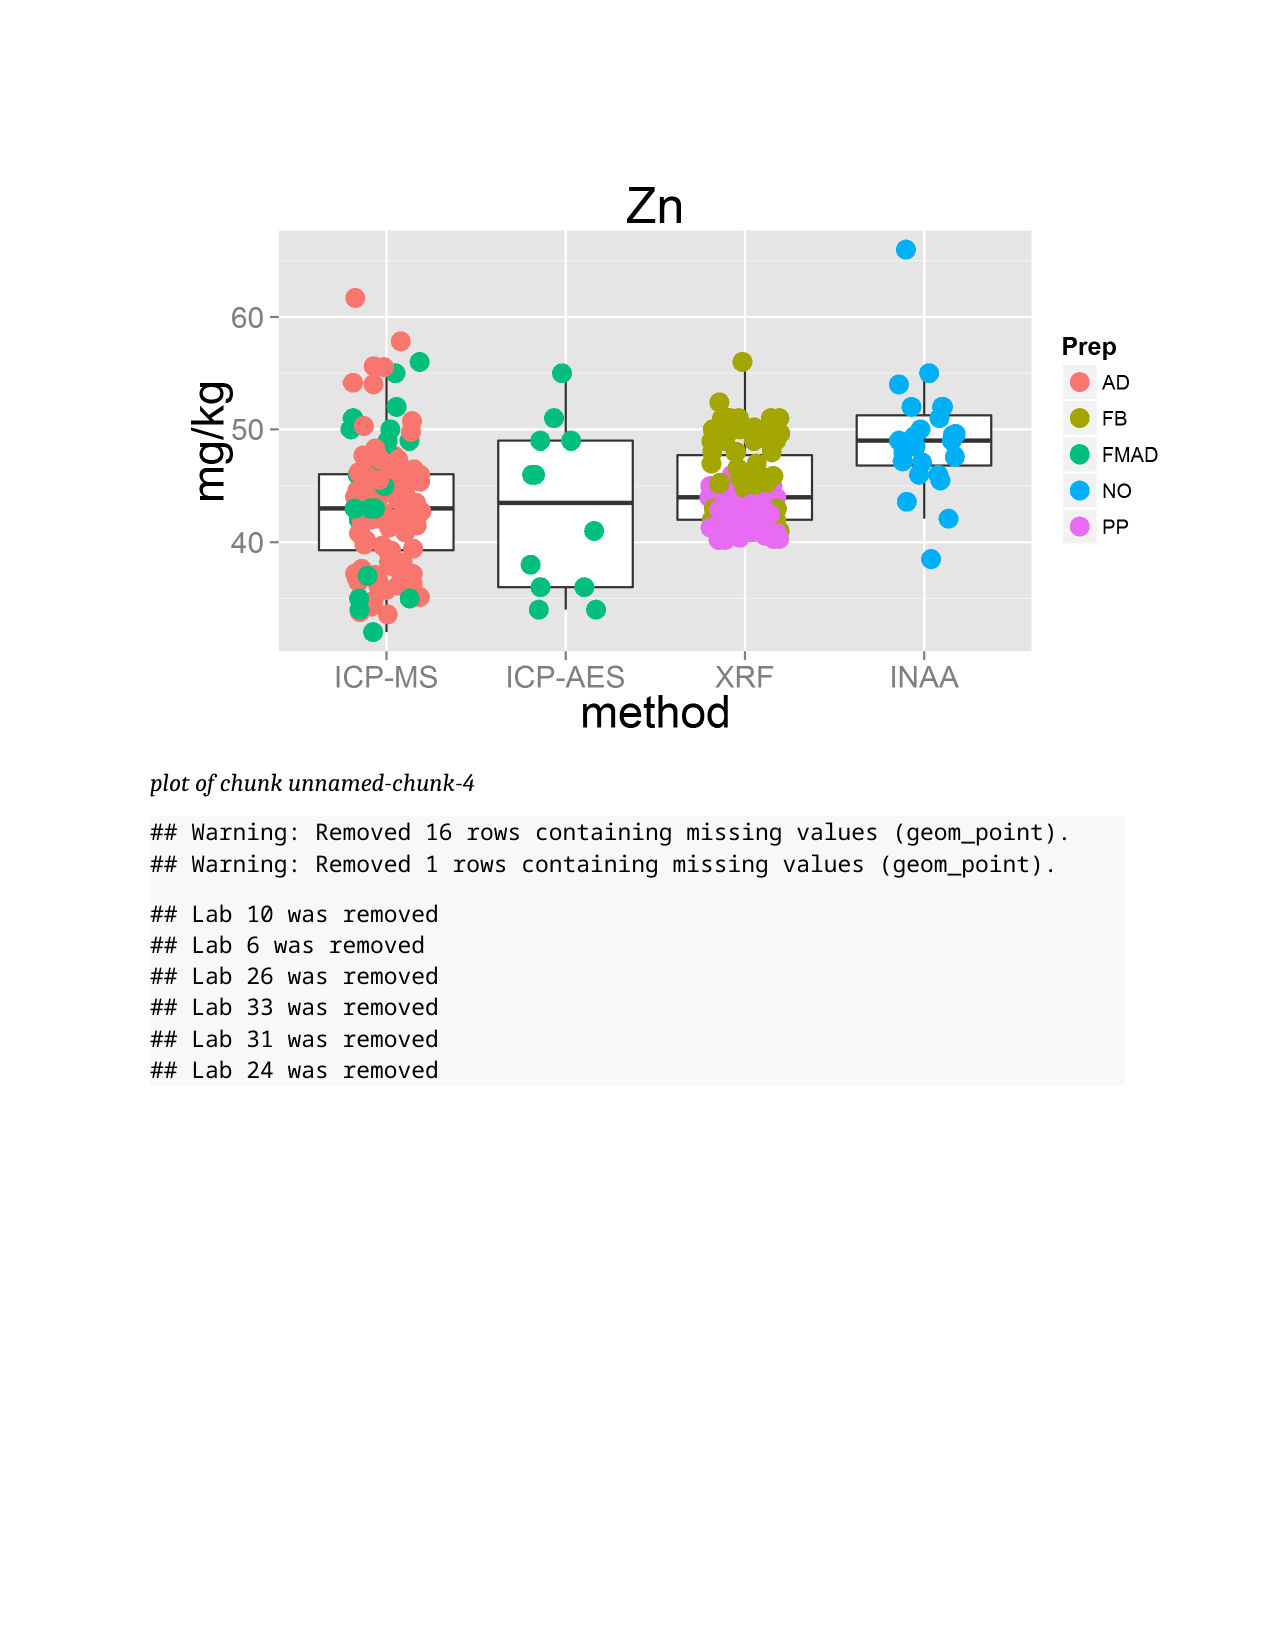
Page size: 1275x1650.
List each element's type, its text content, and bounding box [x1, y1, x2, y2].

text ## Lab 10 was removed ## Lab 6 was removed ## Lab 26 was removed ## Lab 33 was removed ## Lab 31 was removed ## Lab 24 was removed [150, 897, 1125, 1085]
picture [168, 150, 1221, 750]
text plot of chunk unnamed-chunk-4 [150, 769, 1125, 797]
text ## Warning: Removed 16 rows containing missing values (geom_point). ## Warning: Removed 1 rows containing missing values (geom_point). [150, 816, 1125, 879]
